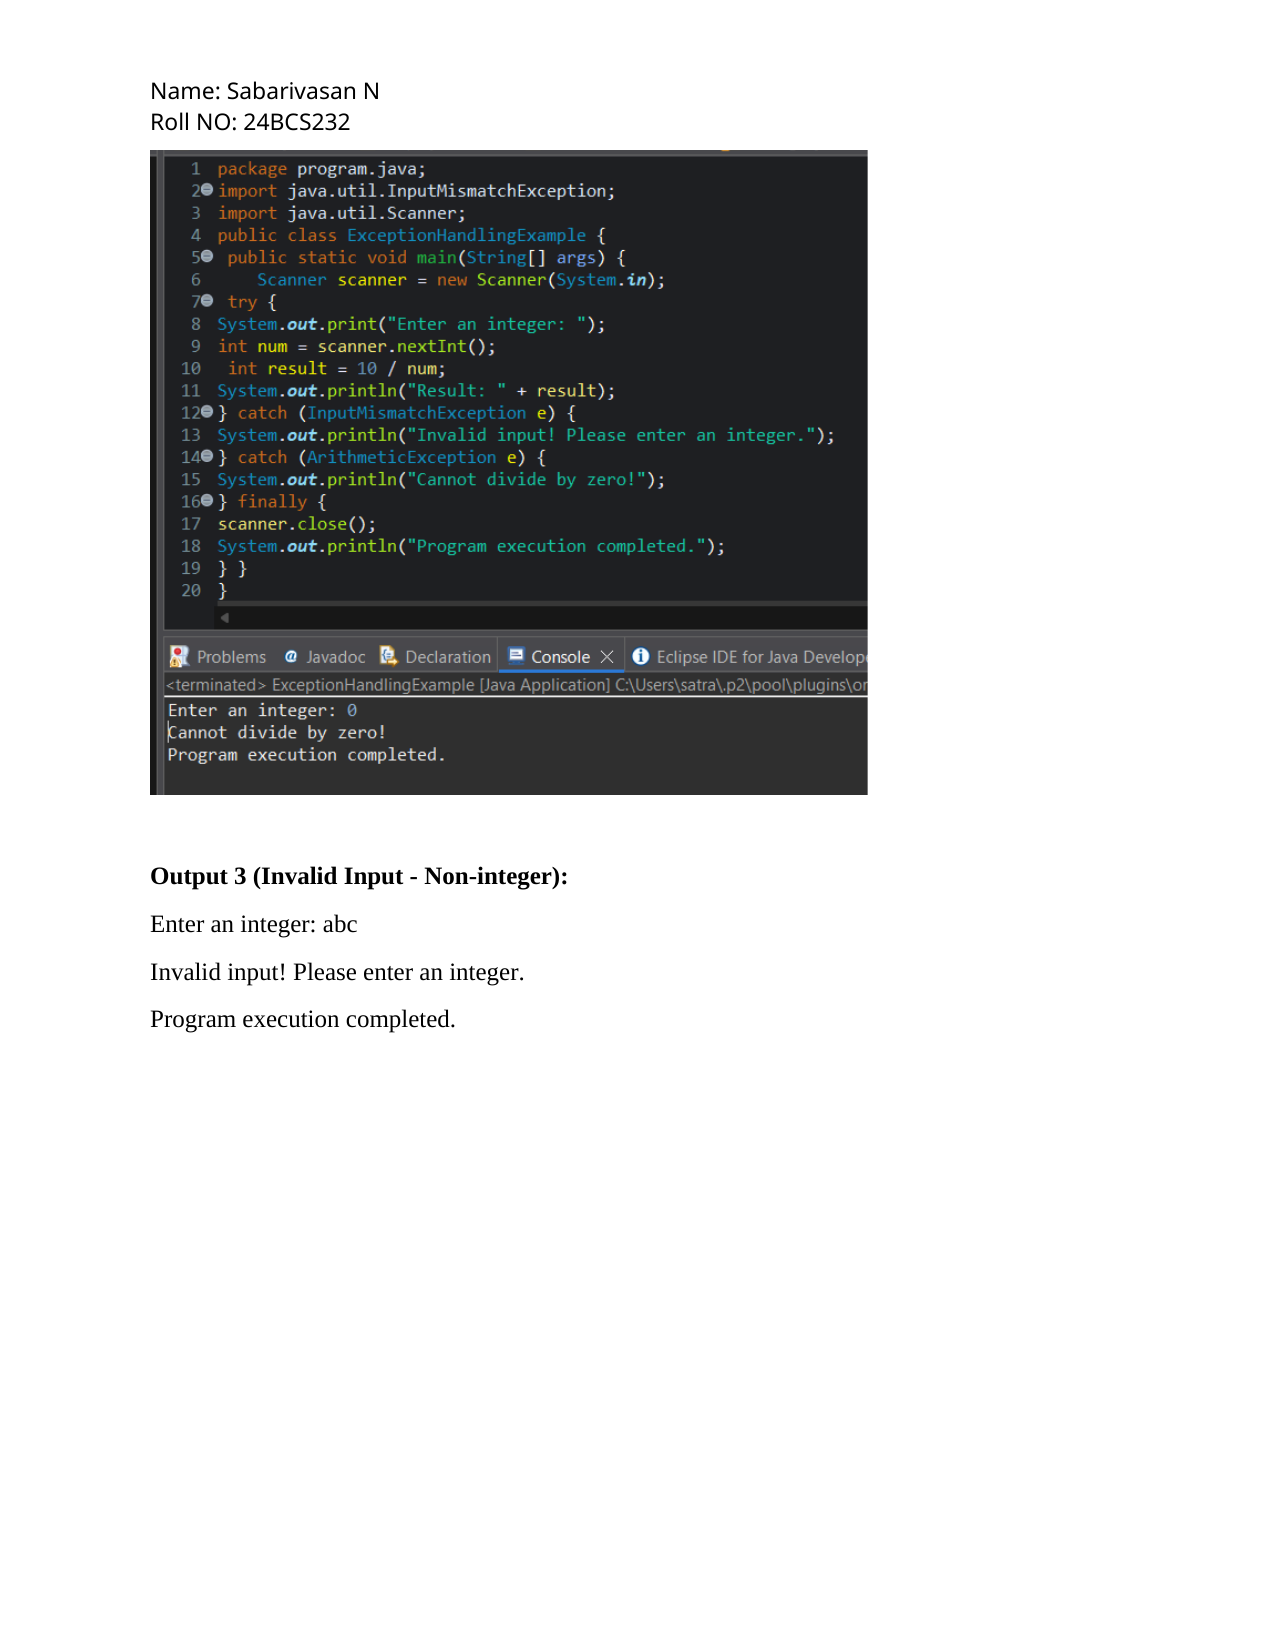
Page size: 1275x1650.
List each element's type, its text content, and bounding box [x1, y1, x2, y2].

text Program execution completed. [150, 1004, 1125, 1033]
text Invalid input! Please enter an integer. [150, 957, 1125, 986]
picture [150, 150, 868, 795]
text Enter an integer: abc [150, 909, 1125, 938]
text Output 3 (Invalid Input - Non-integer): [150, 861, 1125, 890]
